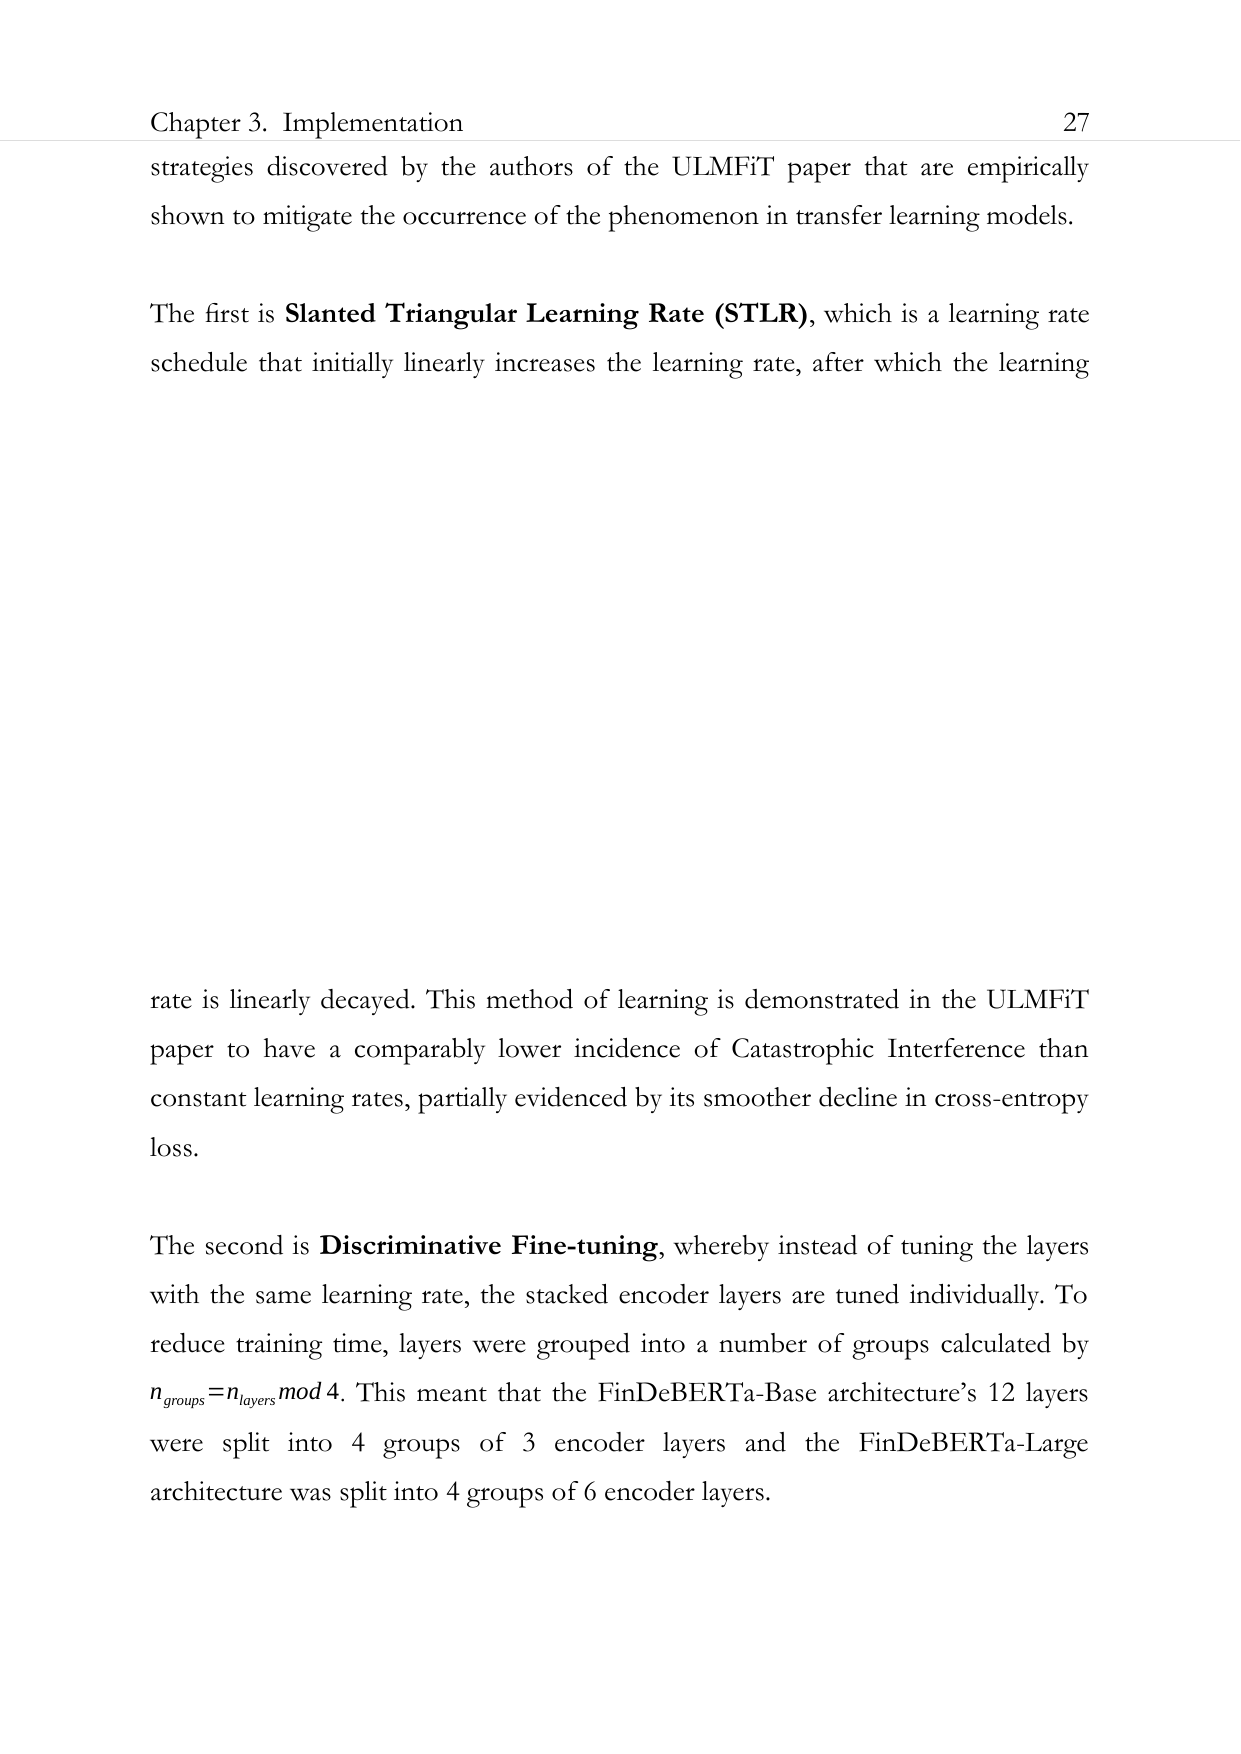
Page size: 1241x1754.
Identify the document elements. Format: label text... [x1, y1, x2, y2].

text The first is Slanted Triangular Learning Rate (STLR), which is a learning rate schedule that initially linearly increases the learning rate, after which the learning rate is linearly decayed. This method of learning is demonstrated in the ULMFiT paper to have a comparably lower incidence of Catastrophic Interference than constant learning rates, partially evidenced by its smoother decline in cross-entropy loss. [150, 297, 1090, 1164]
text The second is Discriminative Fine-tuning, whereby instead of tuning the layers with the same learning rate, the stacked encoder layers are tuned individually. To reduce training time, layers were grouped into a number of groups calculated by . This meant that the FinDeBERTa-Base architecture’s 12 layers were split into 4 groups of 3 encoder layers and the FinDeBERTa-Large architecture was split into 4 groups of 6 encoder layers. [150, 1229, 1090, 1508]
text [150, 150, 1090, 232]
